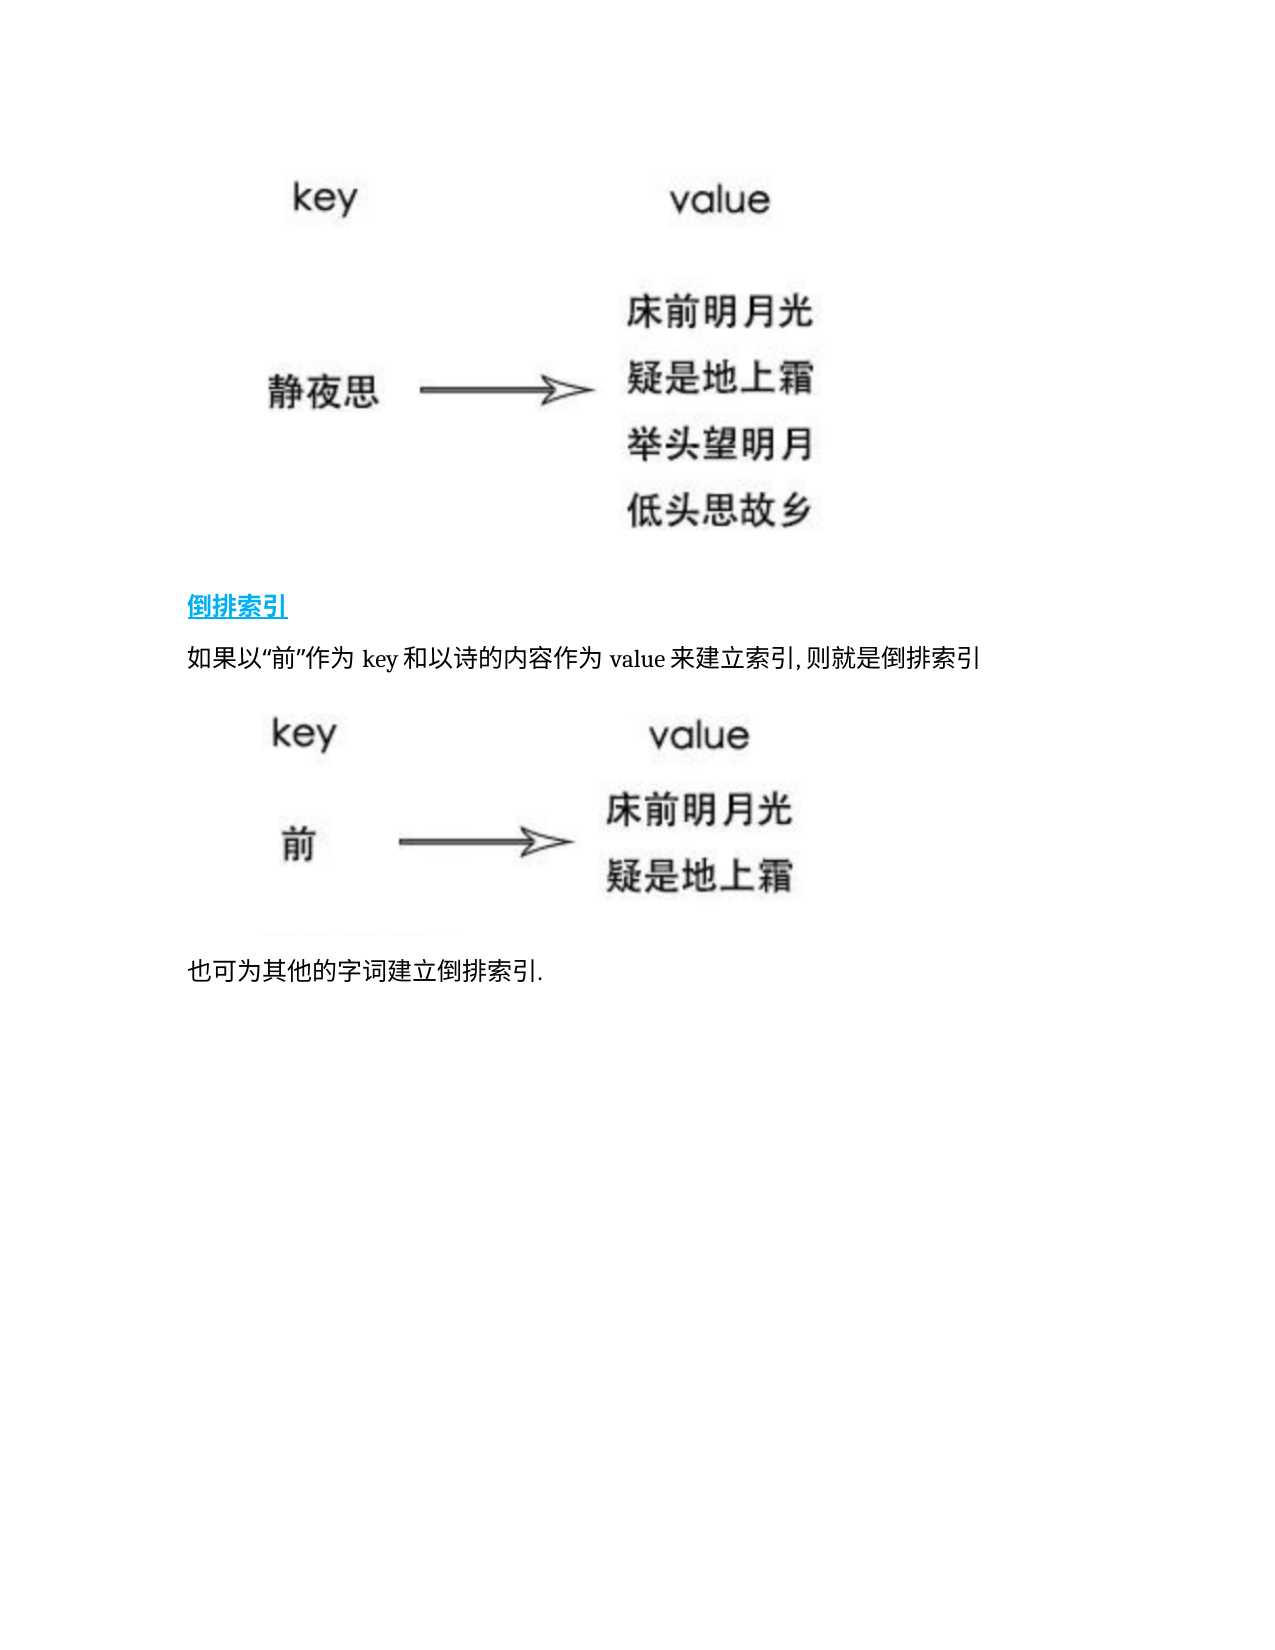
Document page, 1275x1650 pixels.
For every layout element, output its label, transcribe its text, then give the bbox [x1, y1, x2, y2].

subtitle 倒排索引 [187, 588, 1087, 622]
picture [187, 693, 870, 936]
text 如果以“前”作为 key 和以诗的内容作为 value 来建立索引, 则就是倒排索引 [187, 641, 1087, 675]
text 也可为其他的字词建立倒排索引. [187, 954, 1087, 988]
picture [187, 150, 918, 568]
